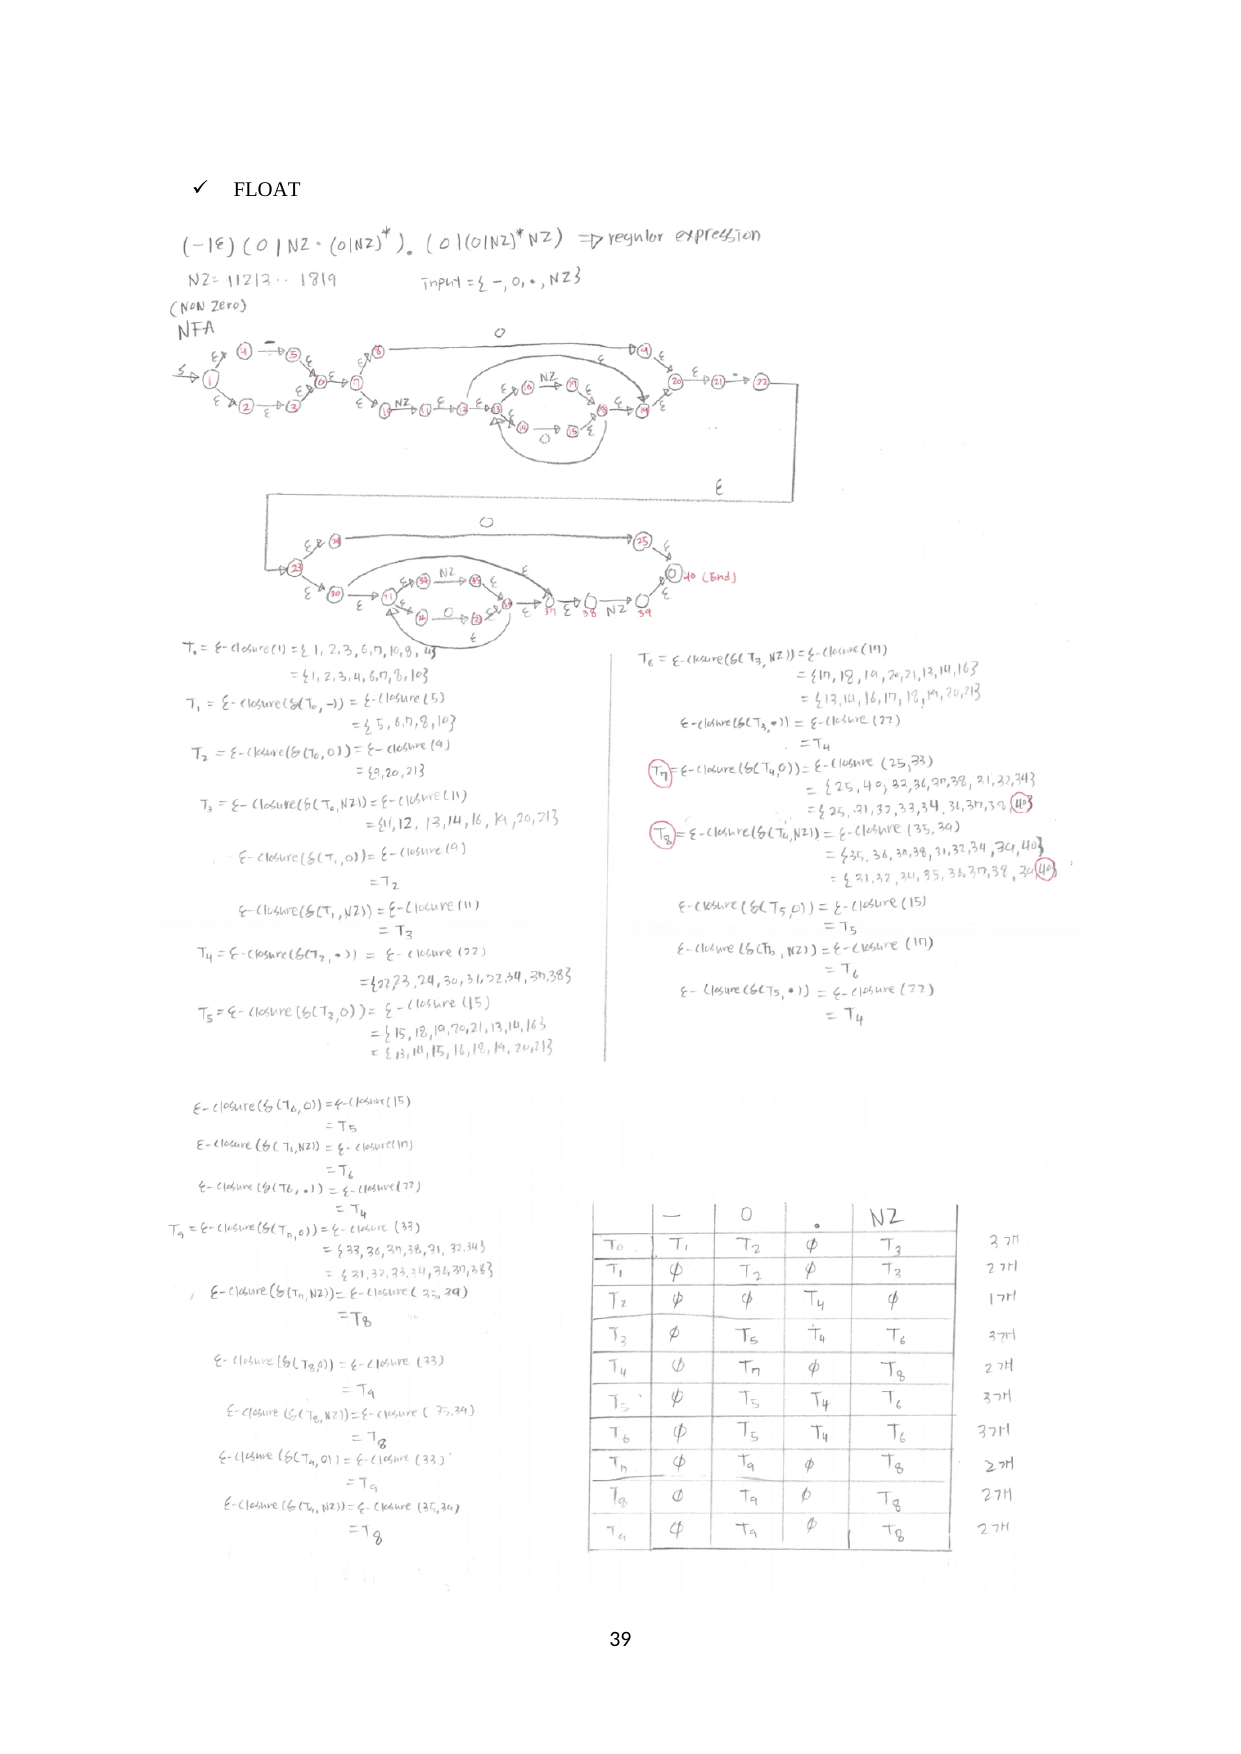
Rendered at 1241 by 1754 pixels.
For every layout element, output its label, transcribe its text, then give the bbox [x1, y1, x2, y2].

picture [151, 1088, 1048, 1593]
list FLOAT [192, 177, 1090, 201]
picture [152, 218, 1081, 1068]
